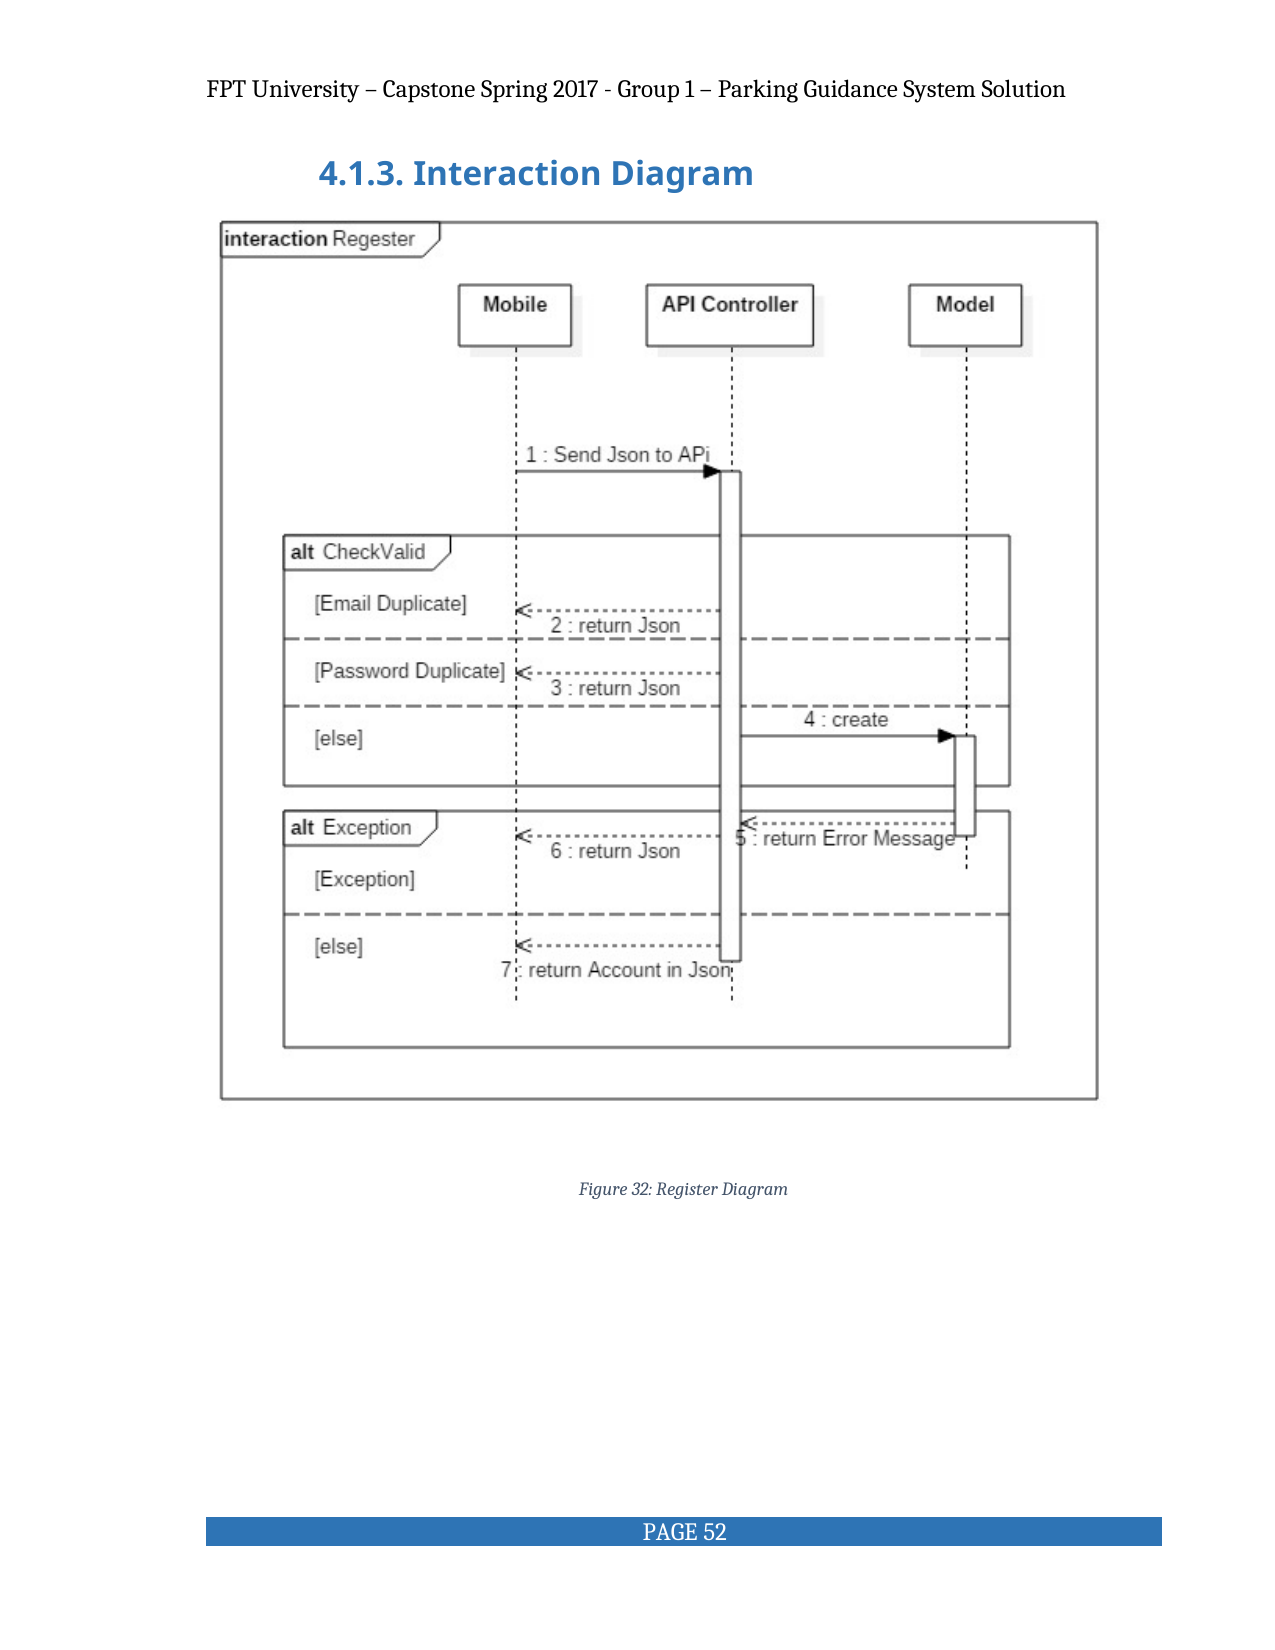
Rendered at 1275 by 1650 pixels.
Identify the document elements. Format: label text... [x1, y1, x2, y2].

subtitle Interaction Diagram [206, 150, 1162, 195]
text Figure 32: Register Diagram [206, 1178, 1162, 1199]
picture [206, 207, 1160, 1162]
